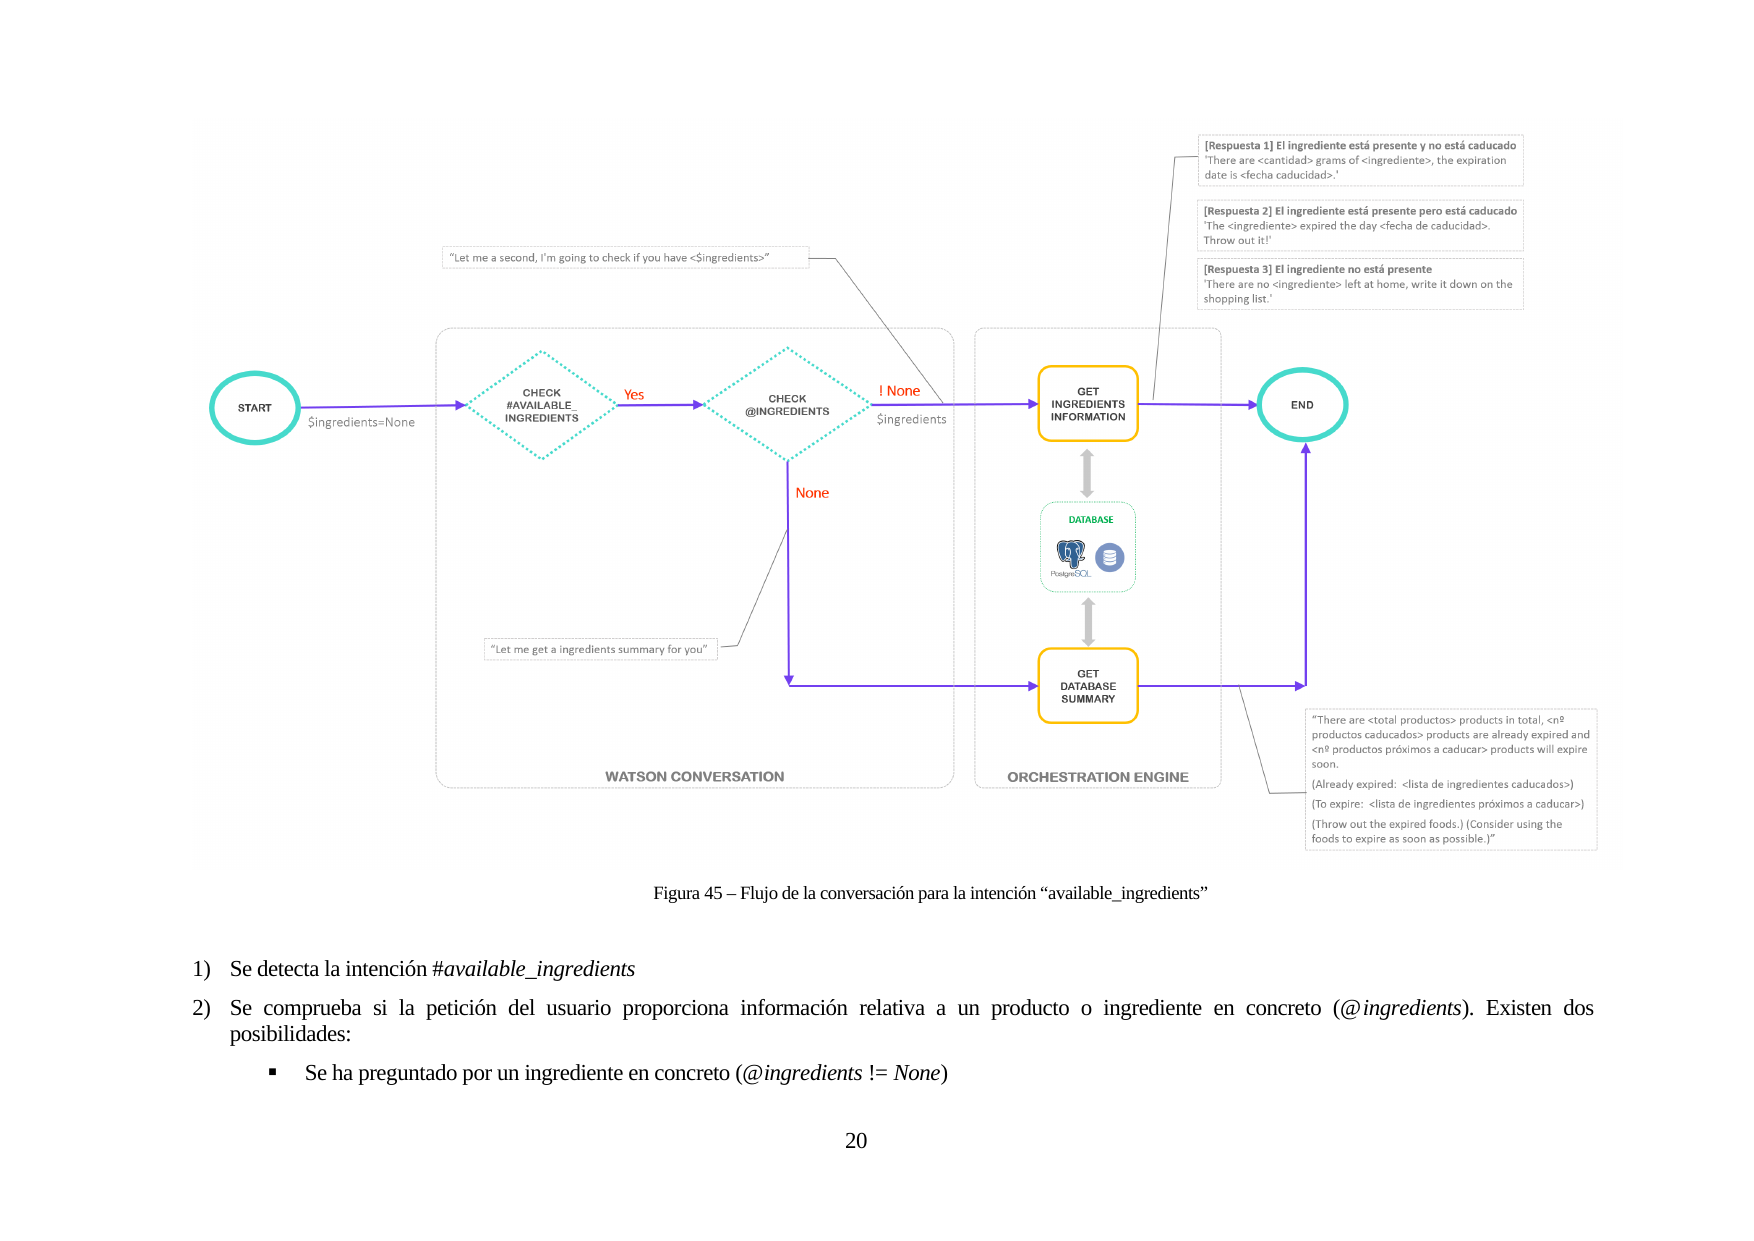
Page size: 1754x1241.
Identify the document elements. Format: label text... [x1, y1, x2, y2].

list Se ha preguntado por un ingrediente en concreto (@ingredients != None) [267, 1059, 1594, 1085]
list Se detecta la intención #available_ingredients [192, 955, 1594, 981]
list Se comprueba si la petición del usuario proporciona información relativa a un producto o ingrediente en concreto (@ingredients). Existen dos posibilidades: [192, 994, 1594, 1047]
text Figura – Flujo de la conversación para la intención “available_ingredients” [267, 882, 1594, 904]
picture [192, 118, 1623, 870]
